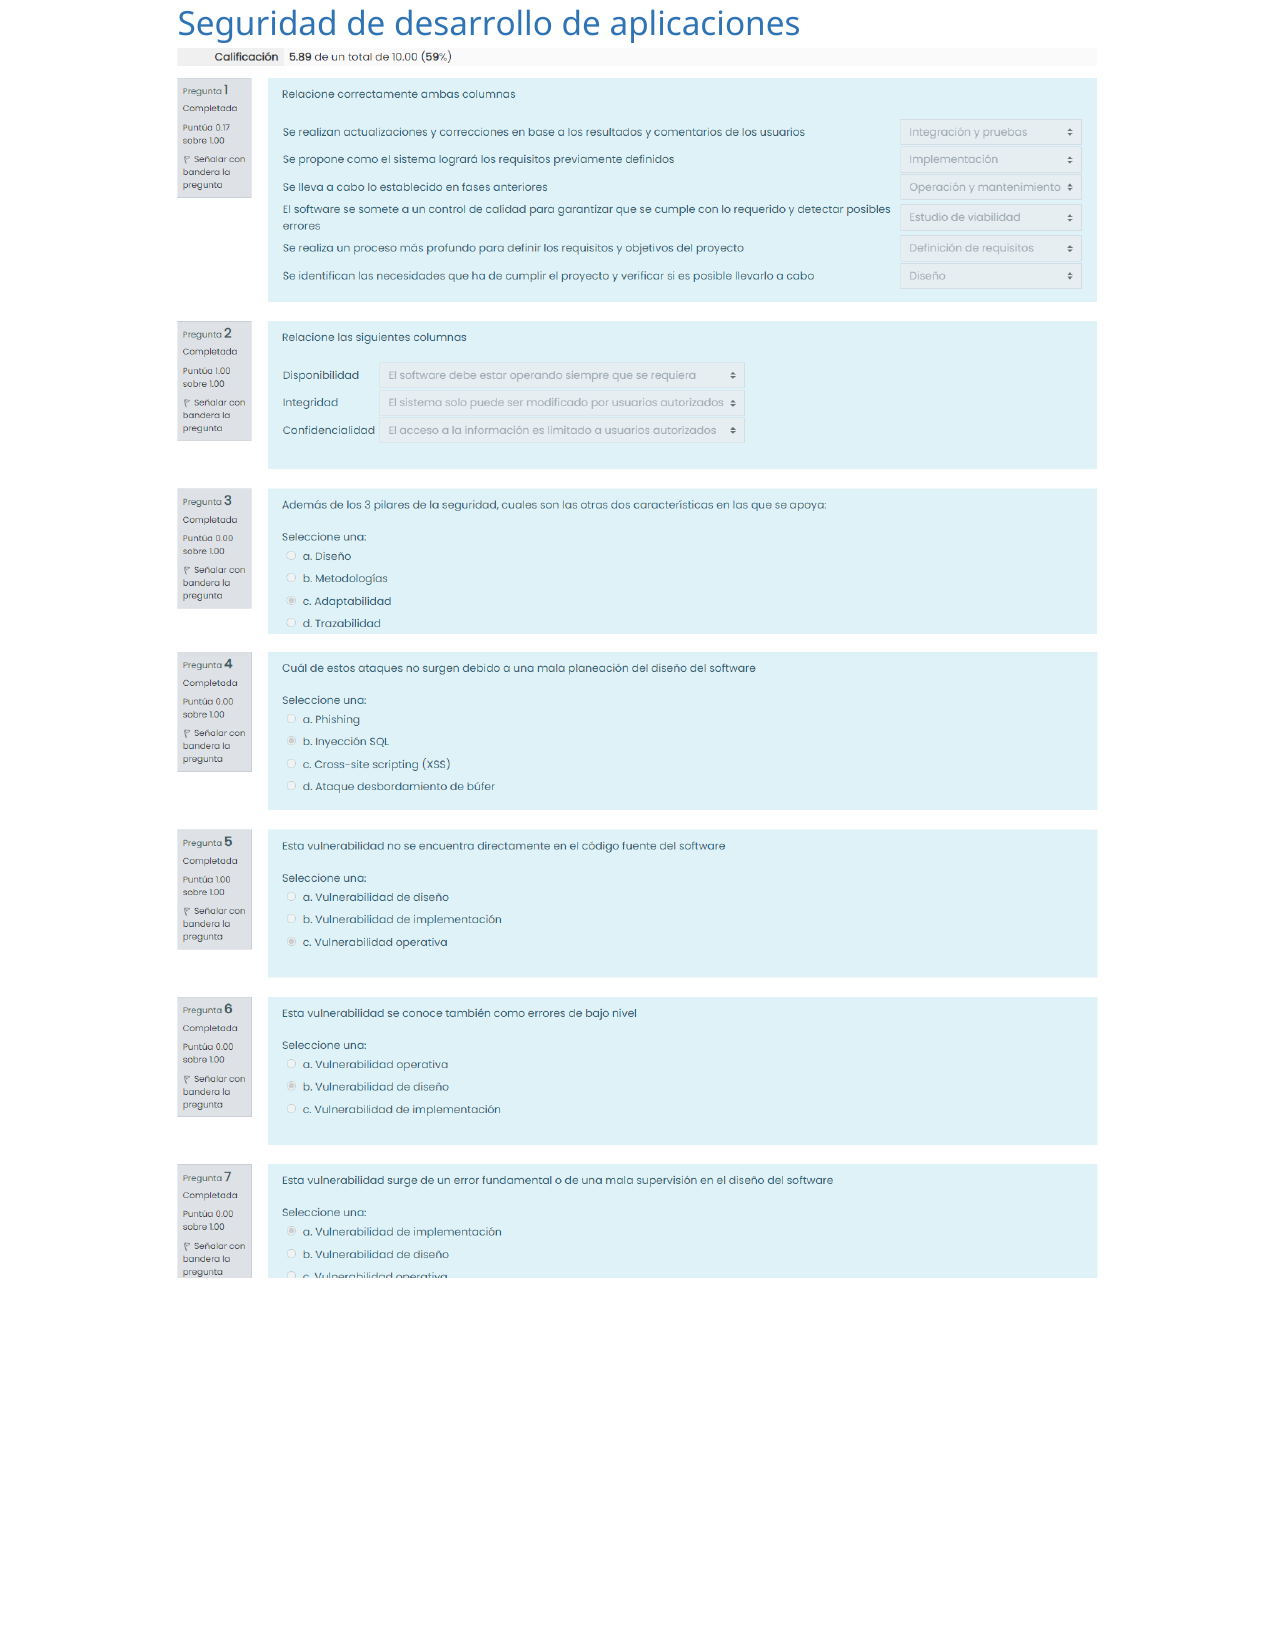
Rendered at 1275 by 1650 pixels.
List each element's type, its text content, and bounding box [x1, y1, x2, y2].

picture [177, 652, 1098, 1278]
subtitle Seguridad de desarrollo de aplicaciones [177, 0, 1098, 45]
picture [177, 48, 1098, 634]
